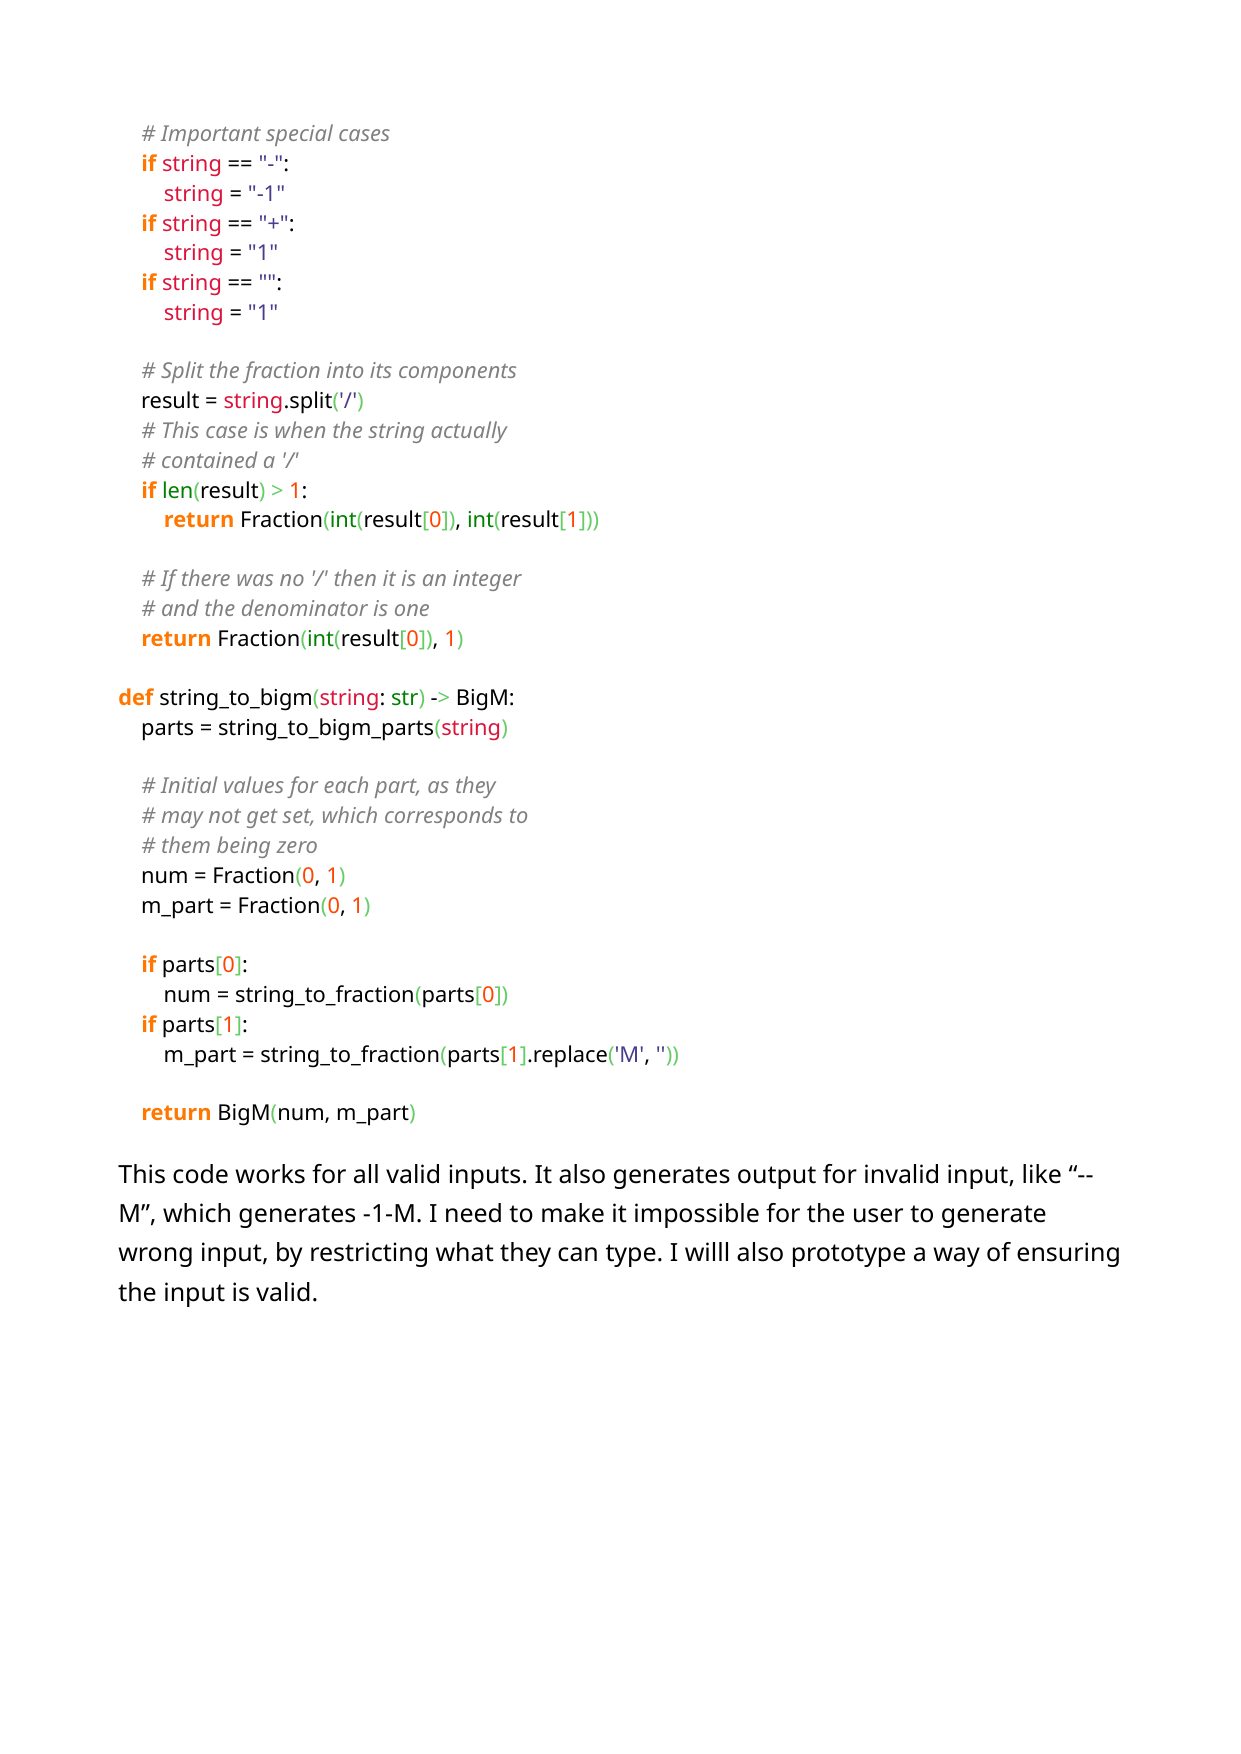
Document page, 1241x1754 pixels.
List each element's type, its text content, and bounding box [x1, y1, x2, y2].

text # Important special cases [118, 118, 1122, 148]
text num = string_to_fraction(parts[0]) [118, 979, 1122, 1009]
text # Initial values for each part, as they [118, 770, 1122, 800]
text if parts[1]: [118, 1009, 1122, 1038]
text # and the denominator is one [118, 593, 1122, 622]
text # Split the fraction into its components [118, 355, 1122, 385]
text if len(result) > 1: [118, 474, 1122, 504]
text def string_to_bigm(string: str) -> BigM: [118, 682, 1122, 712]
text if parts[0]: [118, 949, 1122, 979]
text m_part = Fraction(0, 1) [118, 889, 1122, 919]
text This code works for all valid inputs. It also generates output for invalid input, like “--M”, which generates -1-M. I need to make it impossible for the user to generate wrong input, by restricting what they can type. I willl also prototype a way of ensuring the input is valid. [118, 1157, 1122, 1308]
text num = Fraction(0, 1) [118, 860, 1122, 889]
text string = "-1" [118, 178, 1122, 207]
text if string == "+": [118, 207, 1122, 237]
text return Fraction(int(result[0]), 1) [118, 622, 1122, 652]
text return Fraction(int(result[0]), int(result[1])) [118, 504, 1122, 534]
text # This case is when the string actually [118, 415, 1122, 445]
text return BigM(num, m_part) [118, 1097, 1122, 1127]
text result = string.split('/') [118, 385, 1122, 415]
text if string == "-": [118, 148, 1122, 178]
text parts = string_to_bigm_parts(string) [118, 712, 1122, 742]
text if string == "": [118, 267, 1122, 297]
text # them being zero [118, 830, 1122, 860]
text string = "1" [118, 297, 1122, 327]
text # may not get set, which corresponds to [118, 800, 1122, 830]
text # contained a '/' [118, 445, 1122, 474]
text # If there was no '/' then it is an integer [118, 563, 1122, 593]
text m_part = string_to_fraction(parts[1].replace('M', '')) [118, 1038, 1122, 1068]
text string = "1" [118, 237, 1122, 267]
